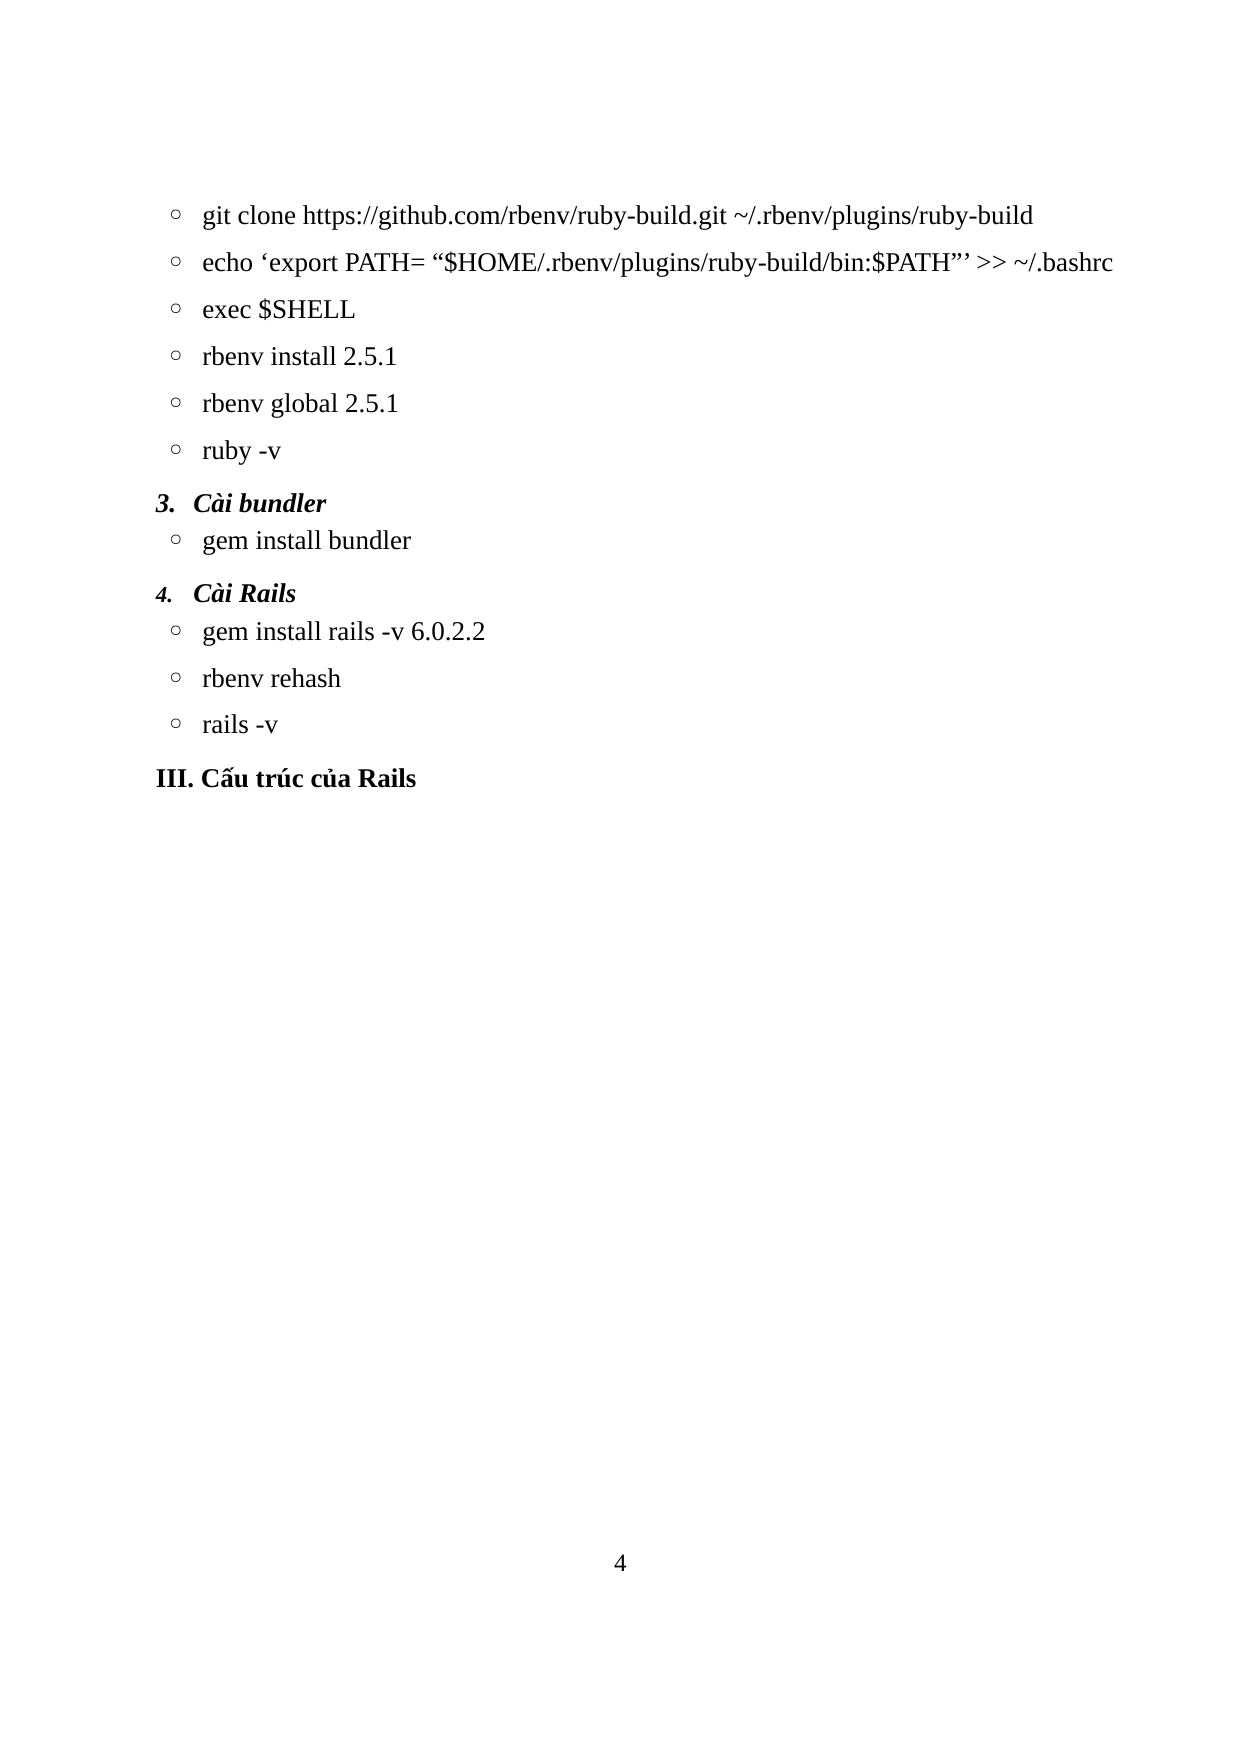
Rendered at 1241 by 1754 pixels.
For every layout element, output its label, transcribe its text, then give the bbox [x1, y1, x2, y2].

list echo ‘export PATH= “$HOME/.rbenv/plugins/ruby-build/bin:$PATH”’ >> ~/.bashrc [165, 246, 1122, 278]
subtitle 4. Cài Rails [156, 577, 1122, 609]
list gem install rails -v 6.0.2.2 [165, 615, 1122, 646]
list ruby -v [165, 434, 1122, 465]
list rbenv install 2.5.1 [165, 340, 1122, 371]
list rails -v [165, 709, 1122, 740]
list git clone https://github.com/rbenv/ruby-build.git ~/.rbenv/plugins/ruby-build [165, 199, 1122, 231]
list rbenv rehash [165, 662, 1122, 693]
list rbenv global 2.5.1 [165, 387, 1122, 418]
list gem install bundler [165, 524, 1122, 556]
subtitle 3. Cài bundler [156, 487, 1122, 518]
list exec $SHELL [165, 293, 1122, 324]
subtitle III. Cấu trúc của Rails [156, 762, 1122, 793]
